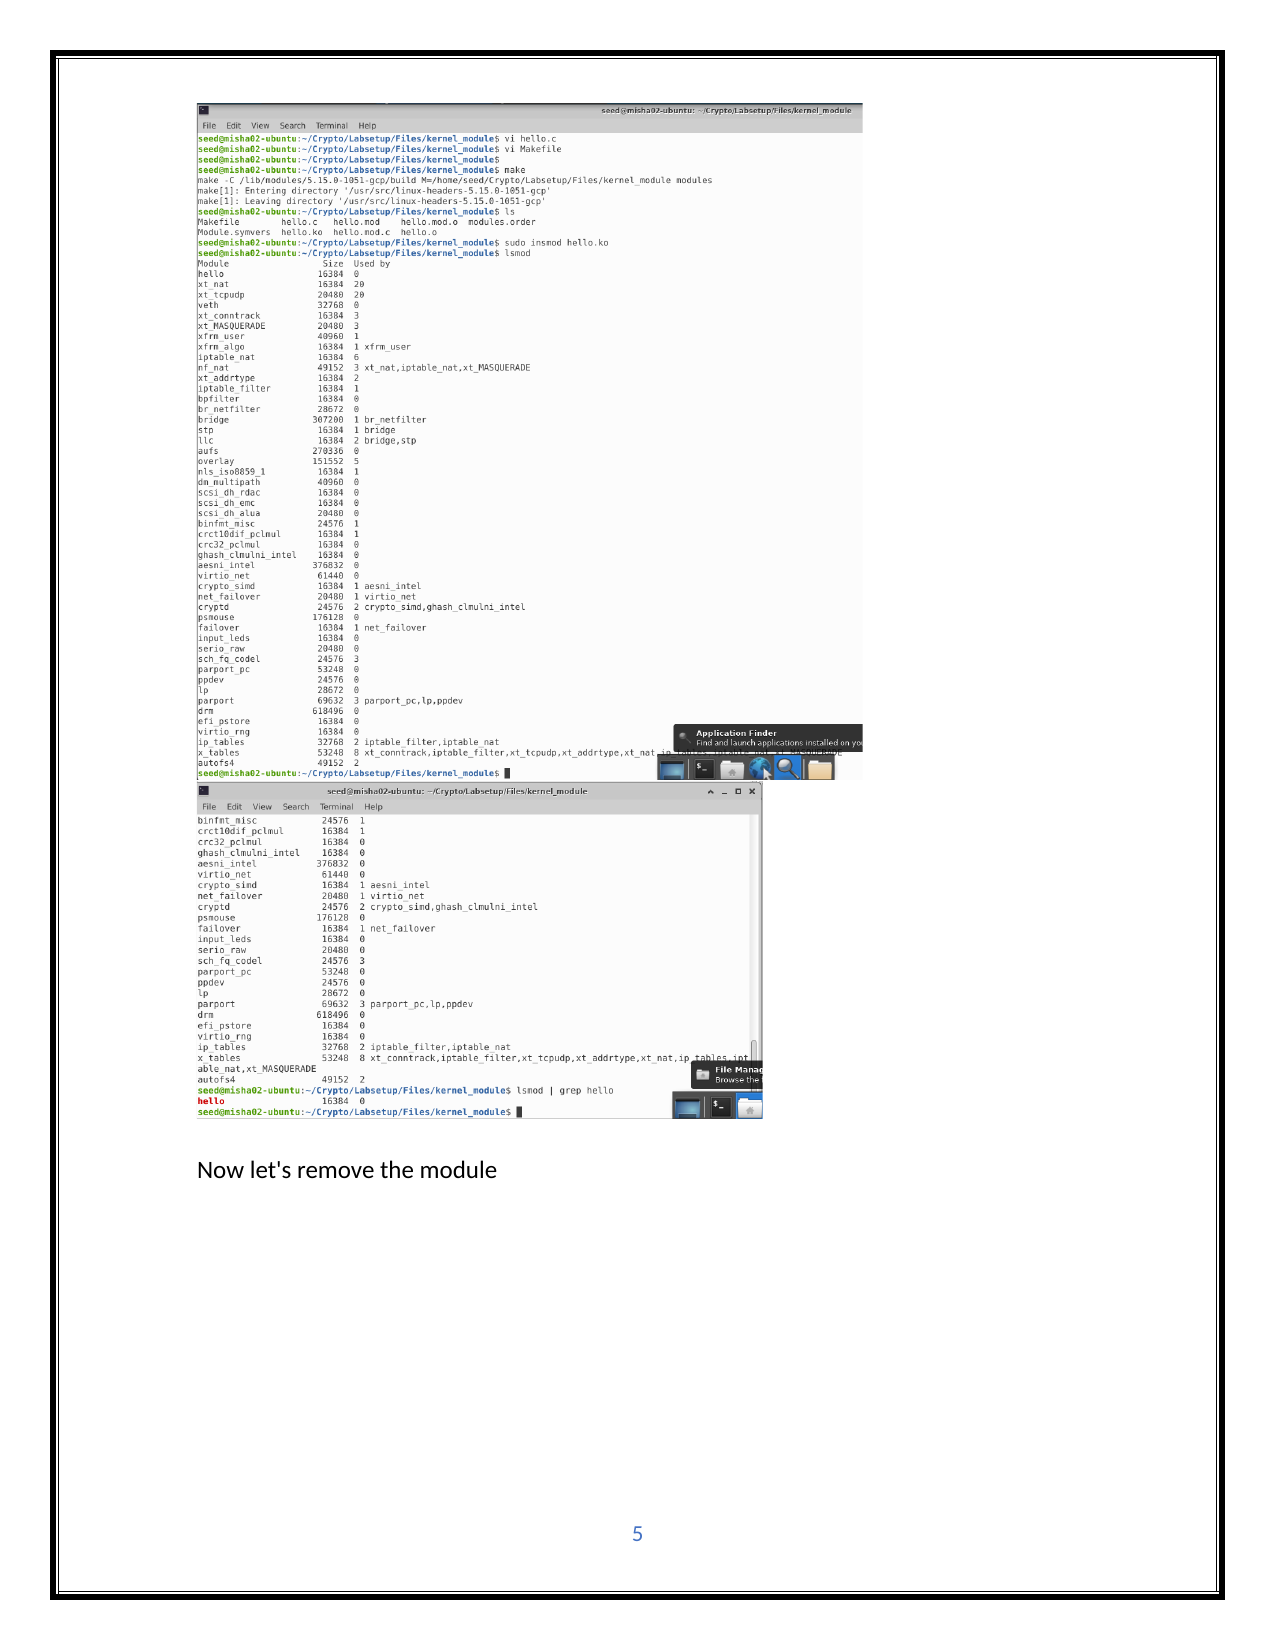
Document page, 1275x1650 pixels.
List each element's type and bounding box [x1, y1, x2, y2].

picture [196, 103, 863, 780]
picture [196, 781, 763, 1119]
